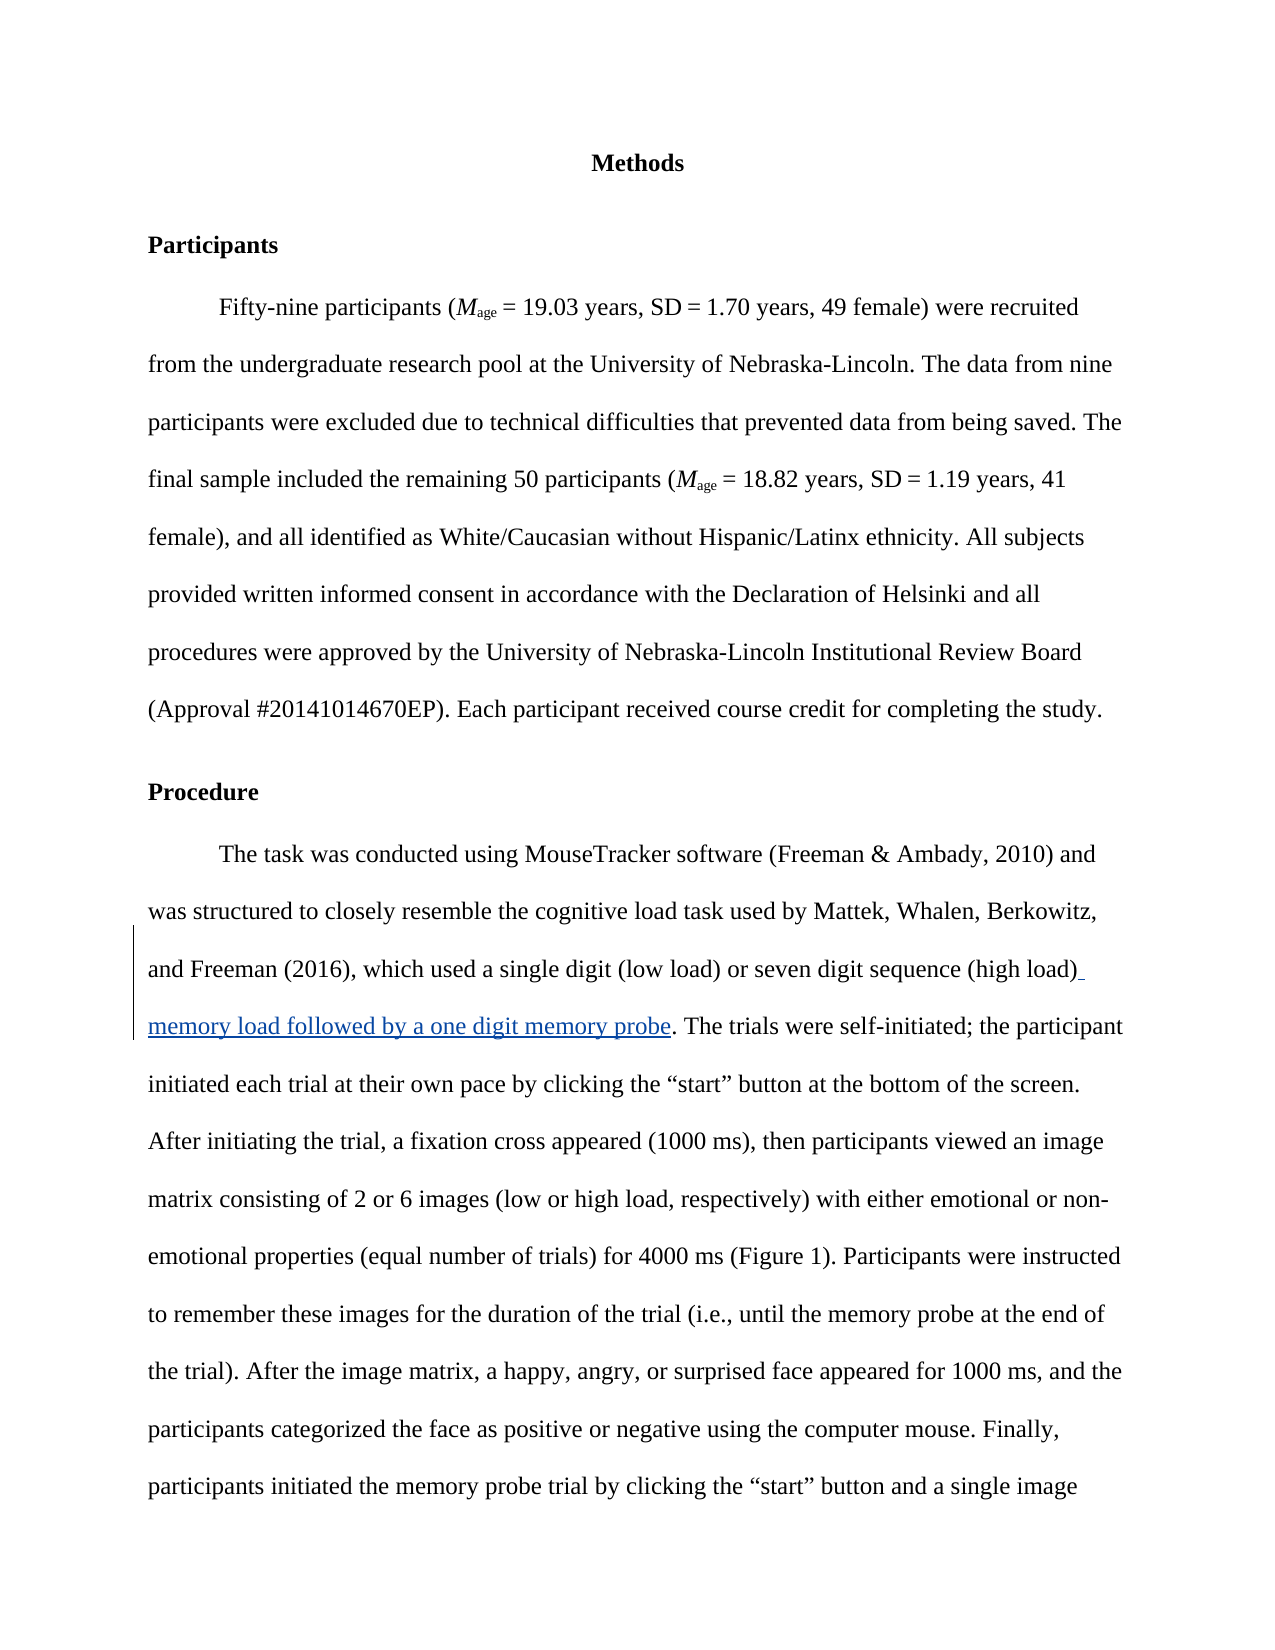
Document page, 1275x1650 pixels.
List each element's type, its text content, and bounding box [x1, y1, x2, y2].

subtitle Procedure [148, 777, 1127, 806]
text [148, 839, 1127, 1500]
subtitle Methods [148, 148, 1127, 176]
text Fifty-nine participants (Mage = 19.03 years, SD = 1.70 years, 49 female) were recruited from the undergraduate research pool at the University of Nebraska-Lincoln. The data from nine participants were excluded due to technical difficulties that prevented data from being saved. The final sample included the remaining 50 participants (Mage = 18.82 years, SD = 1.19 years, 41 female), and all identified as White/Caucasian without Hispanic/Latinx ethnicity. All subjects provided written informed consent in accordance with the Declaration of Helsinki and all procedures were approved by the University of Nebraska-Lincoln Institutional Review Board (Approval #20141014670EP). Each participant received course credit for completing the study. [148, 292, 1127, 723]
subtitle Participants [148, 230, 1127, 259]
